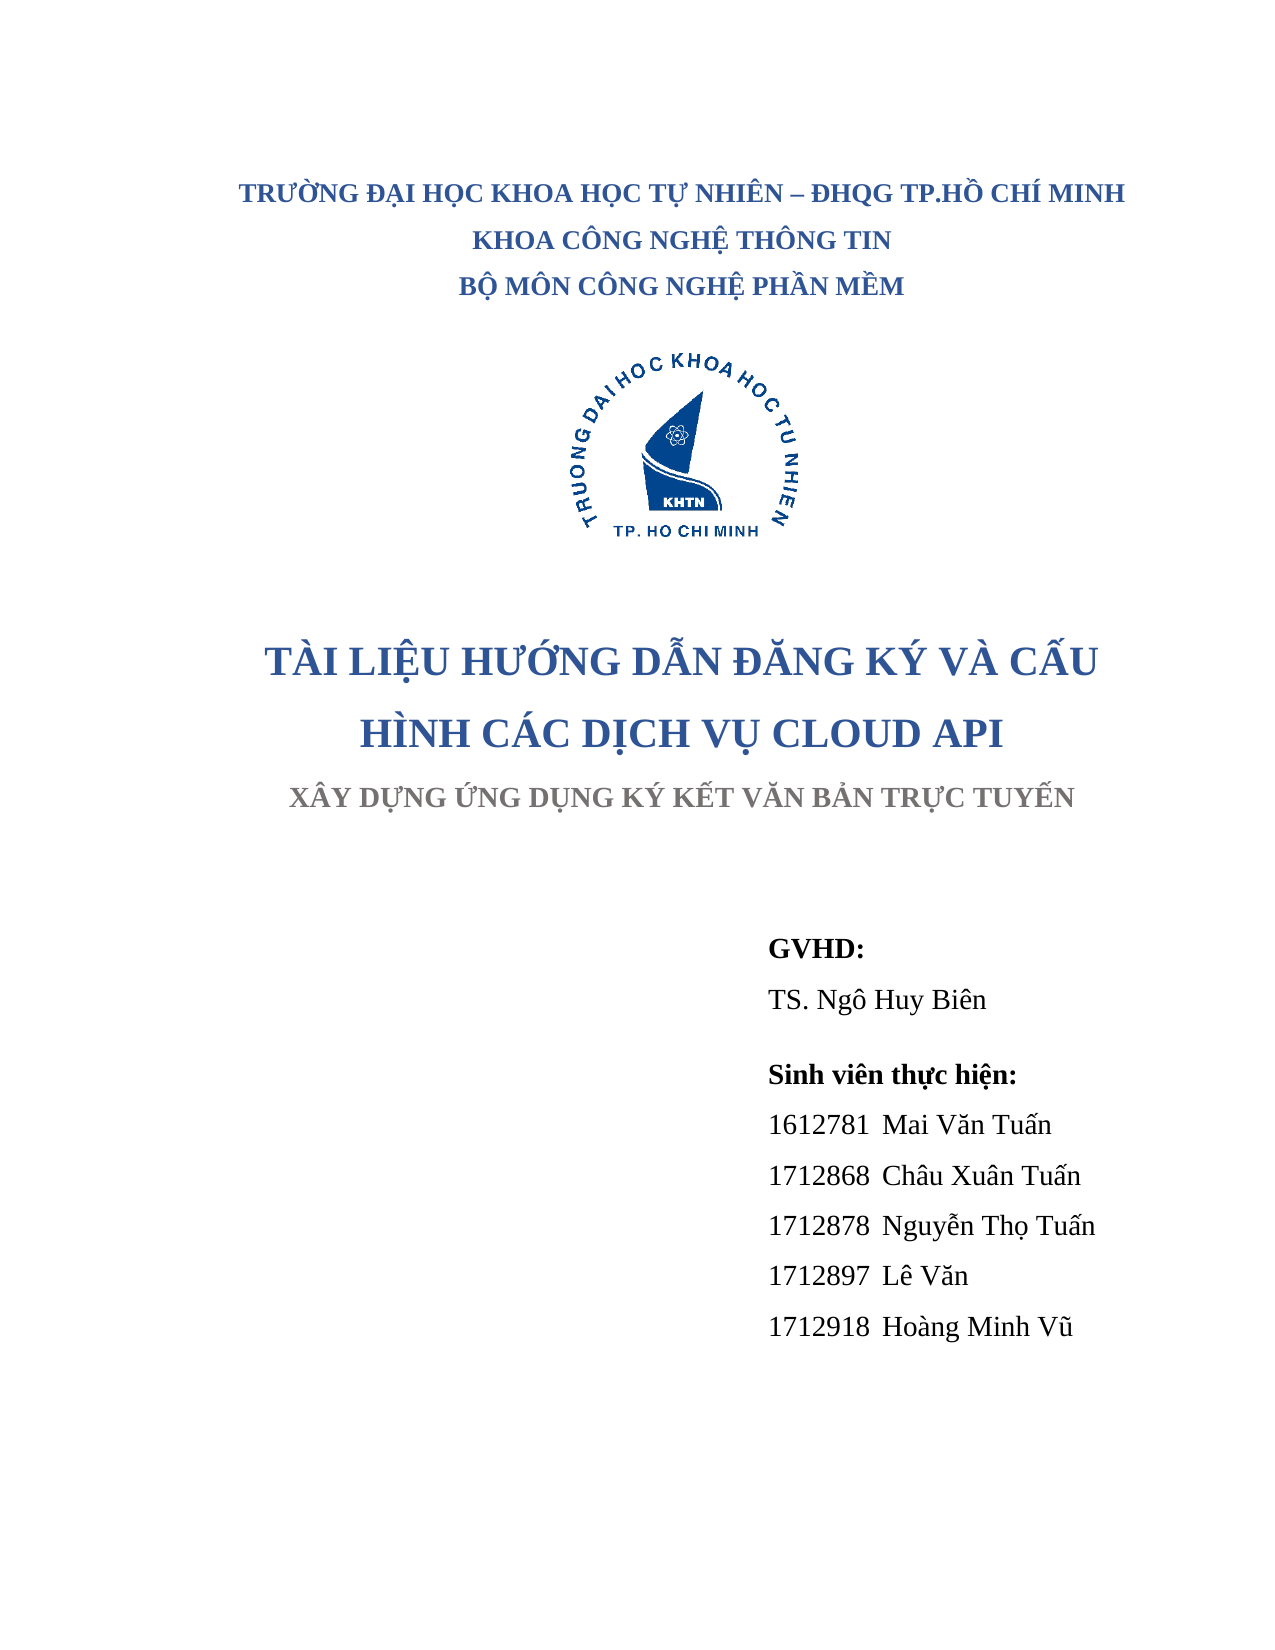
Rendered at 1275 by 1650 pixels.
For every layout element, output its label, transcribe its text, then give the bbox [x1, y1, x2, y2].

text Sinh viên thực hiện: [768, 1057, 1157, 1091]
text 1612781 Mai Văn Tuấn [768, 1107, 1157, 1141]
picture [565, 353, 798, 537]
text 1712878 Nguyễn Thọ Tuấn [768, 1208, 1157, 1242]
text 1712918 Hoàng Minh Vũ [768, 1309, 1157, 1342]
text TRƯỜNG ĐẠI HỌC KHOA HỌC TỰ NHIÊN – ĐHQG TP.HỒ CHÍ MINH [207, 177, 1157, 208]
text BỘ MÔN CÔNG NGHỆ PHẦN MỀM [207, 271, 1157, 302]
text KHOA CÔNG NGHỆ THÔNG TIN [207, 224, 1157, 255]
text TS. Ngô Huy Biên [768, 982, 1157, 1015]
text TÀI LIỆU HƯỚNG DẪN ĐĂNG KÝ VÀ CẤU HÌNH CÁC DỊCH VỤ CLOUD API [207, 637, 1157, 757]
text GVHD: [768, 931, 1157, 965]
text 1712868 Châu Xuân Tuấn [768, 1158, 1157, 1191]
text XÂY DỰNG ỨNG DỤNG KÝ KẾT VĂN BẢN TRỰC TUYẾN [207, 781, 1157, 814]
text 1712897 Lê Văn [768, 1258, 1157, 1292]
